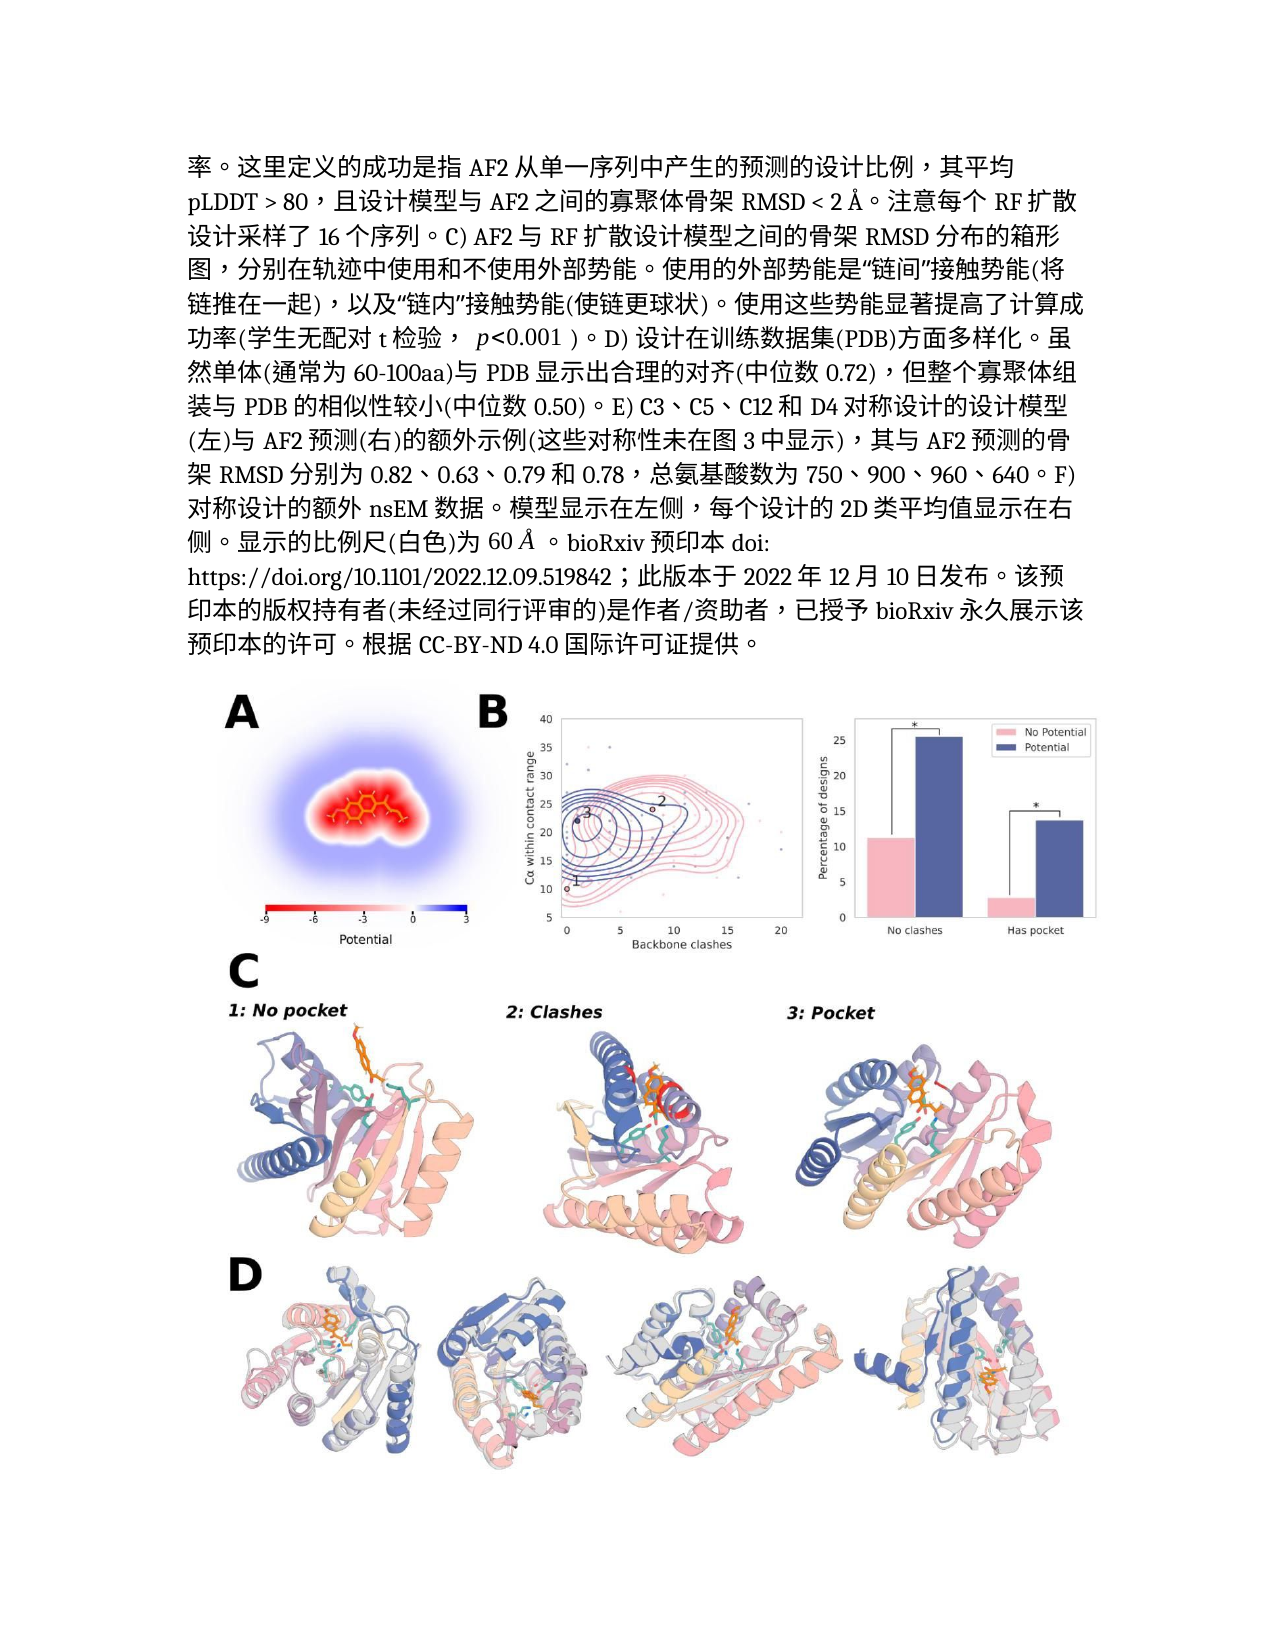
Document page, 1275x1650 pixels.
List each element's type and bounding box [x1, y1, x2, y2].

text [187, 150, 1087, 661]
picture [206, 679, 1107, 1477]
